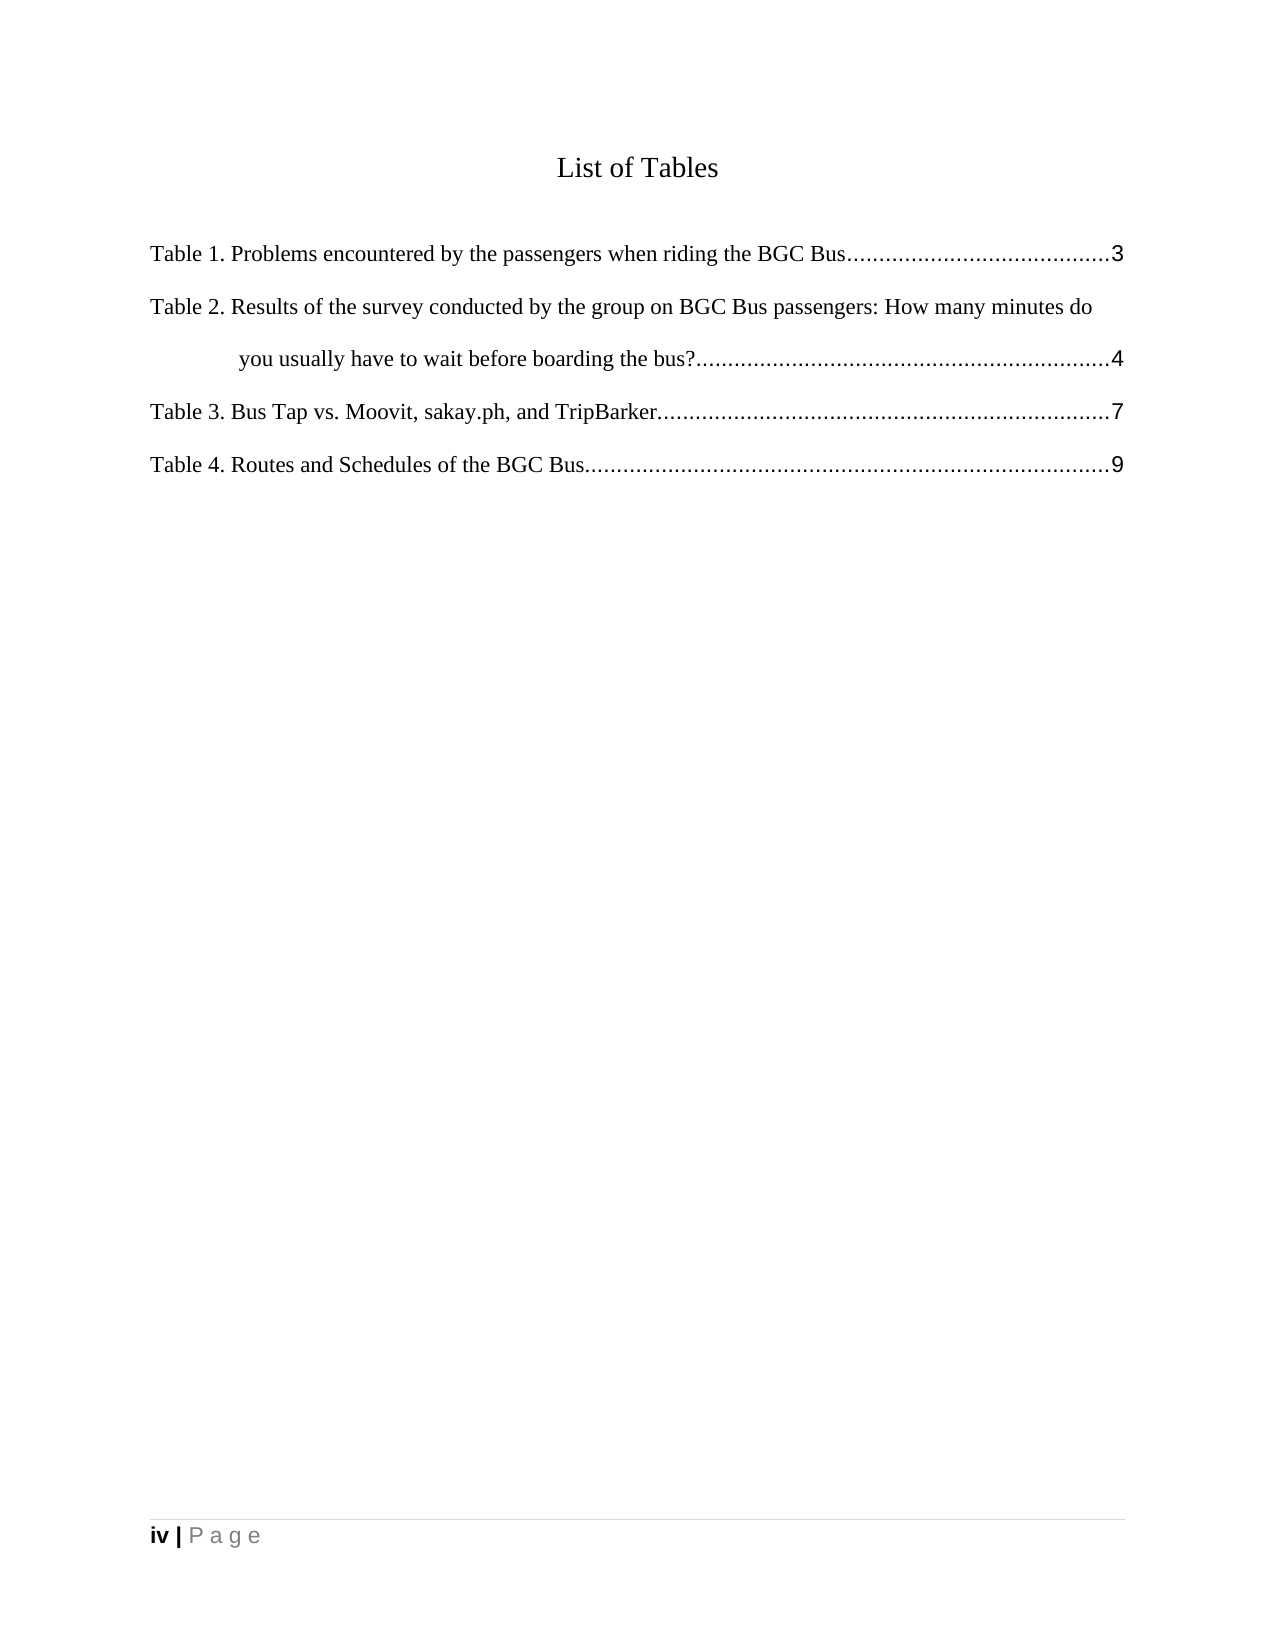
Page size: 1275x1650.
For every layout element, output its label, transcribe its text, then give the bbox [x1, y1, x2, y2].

text List of Tables [150, 150, 1125, 183]
text Table 1. Problems encountered by the passengers when riding the BGC Bus 3 [150, 240, 1125, 266]
text Table 3. Bus Tap vs. Moovit, sakay.ph, and TripBarker. 7 [150, 398, 1125, 425]
text Table 2. Results of the survey conducted by the group on BGC Bus passengers: How many minutes do you usually have to wait before boarding the bus? 4 [150, 293, 1125, 372]
text Table 4. Routes and Schedules of the BGC Bus. 9 [150, 451, 1125, 478]
